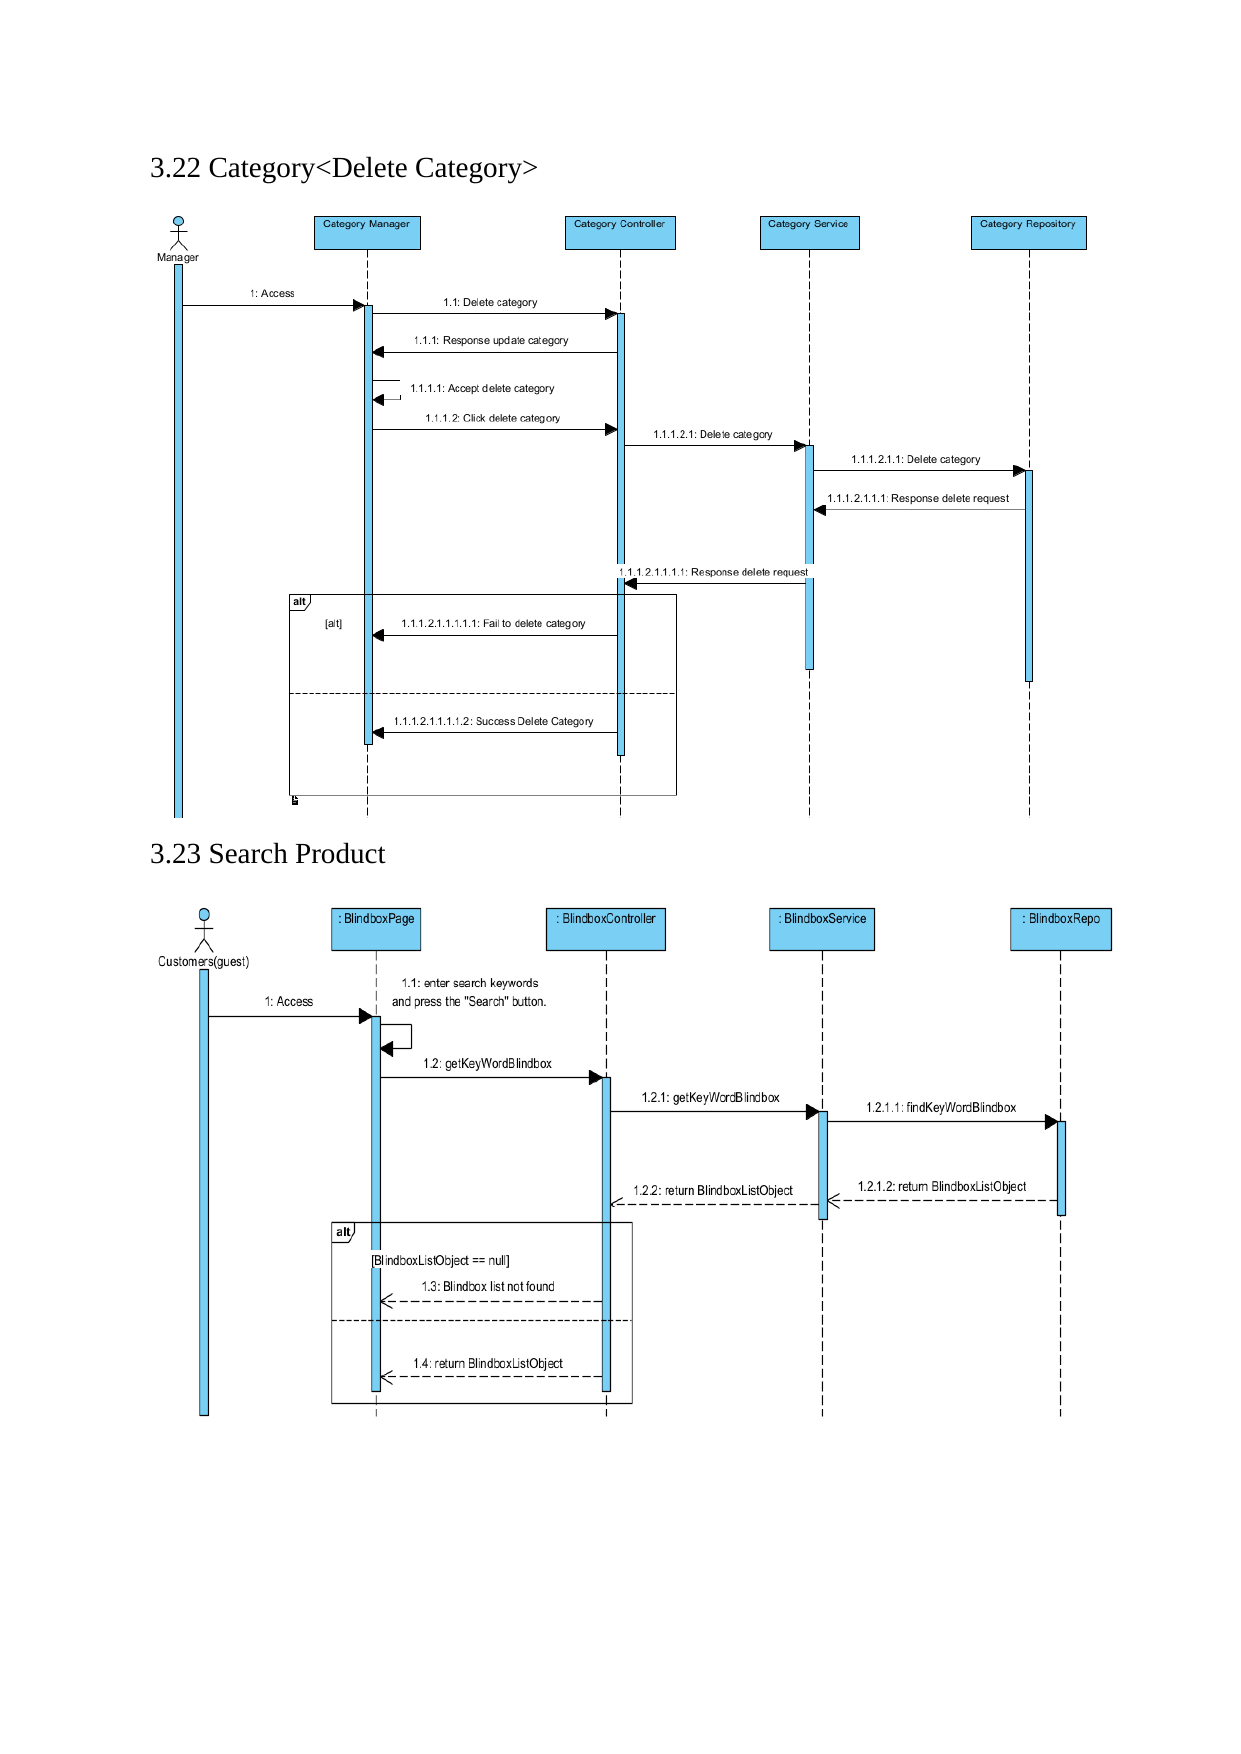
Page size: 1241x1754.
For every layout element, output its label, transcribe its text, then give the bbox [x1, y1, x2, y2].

picture [150, 889, 1119, 1424]
text 3.23 Search Product [150, 836, 1093, 870]
text 3.22 Category<Delete Category> [150, 150, 1093, 183]
picture [150, 202, 1093, 818]
